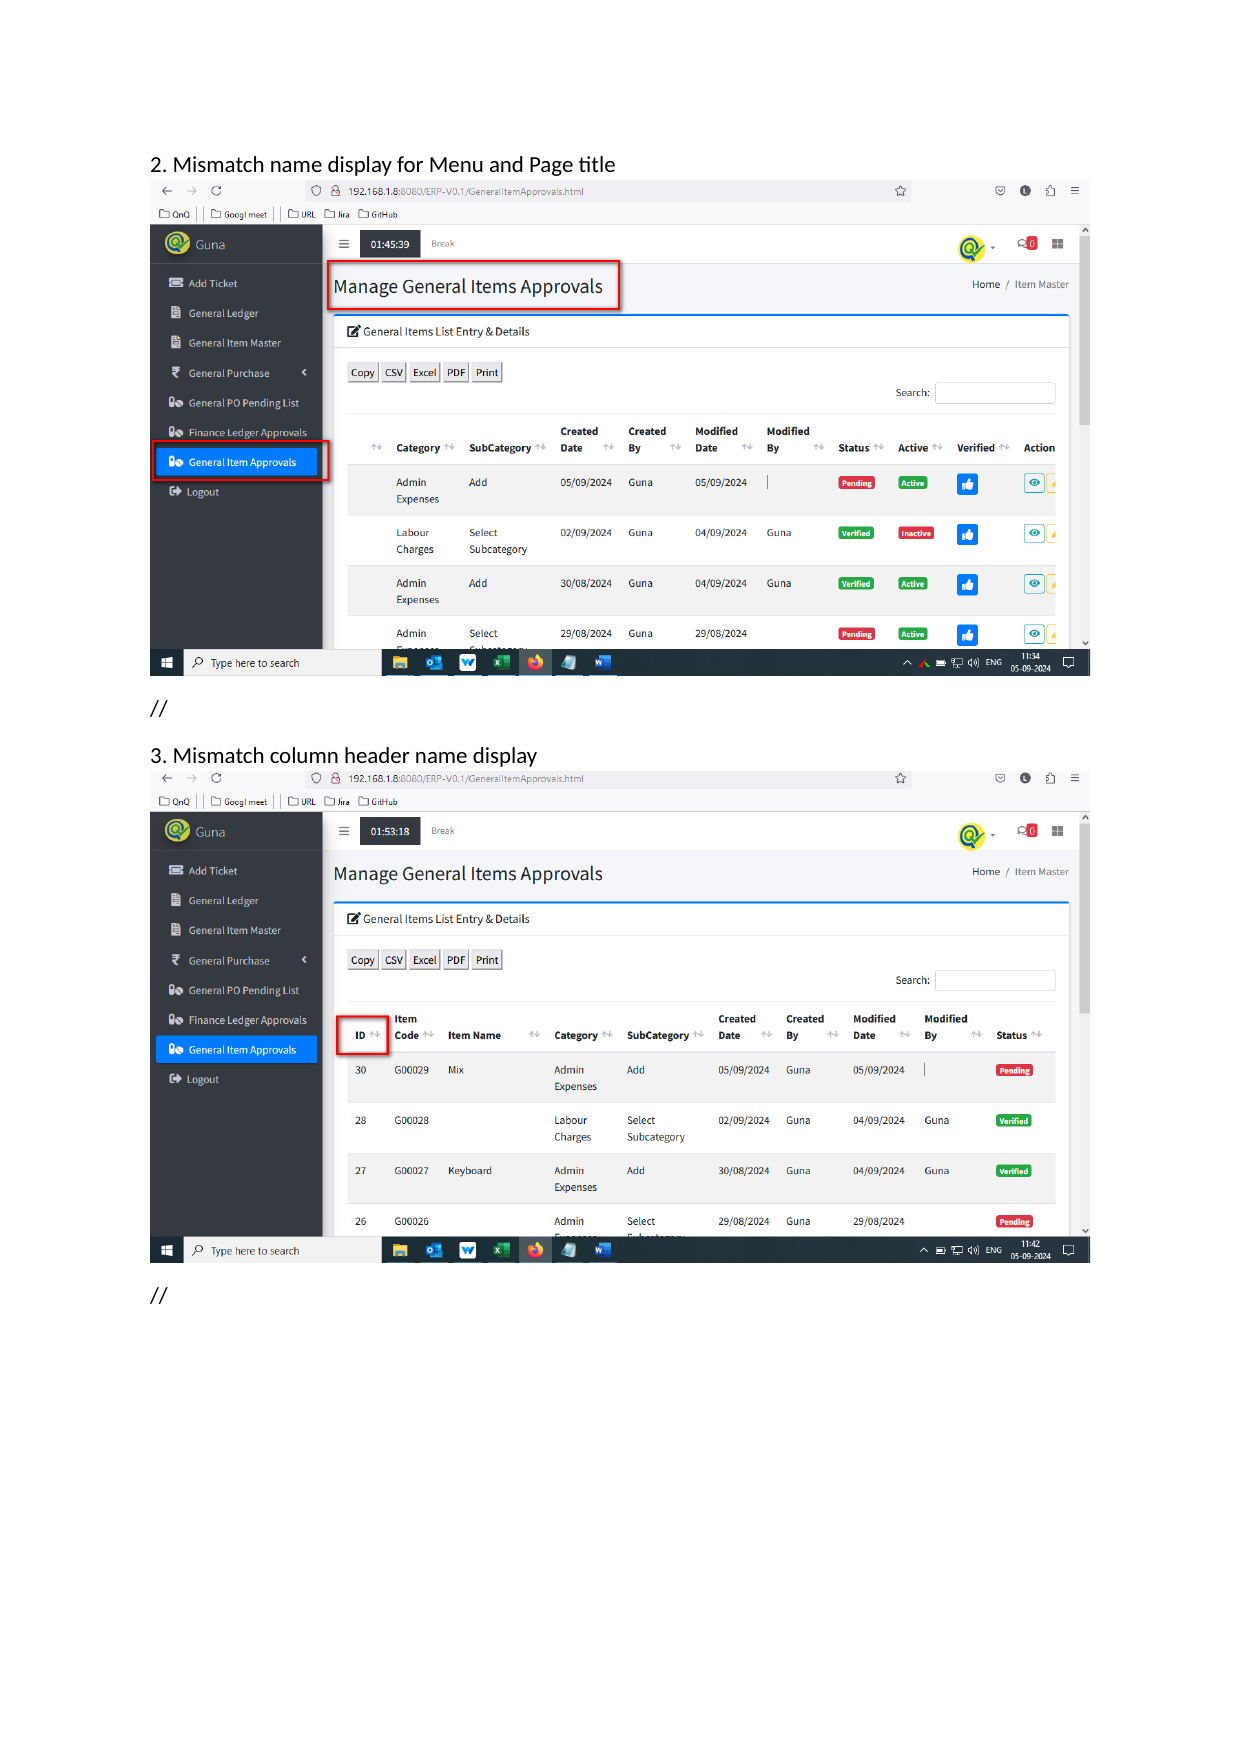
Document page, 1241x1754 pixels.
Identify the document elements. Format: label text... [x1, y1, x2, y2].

text 3. Mismatch column header name display [150, 741, 1090, 771]
text 2. Mismatch name display for Menu and Page title [150, 150, 1090, 180]
picture [150, 771, 1091, 1263]
text // [150, 694, 1090, 722]
picture [150, 180, 1091, 676]
text // [150, 1281, 1090, 1309]
